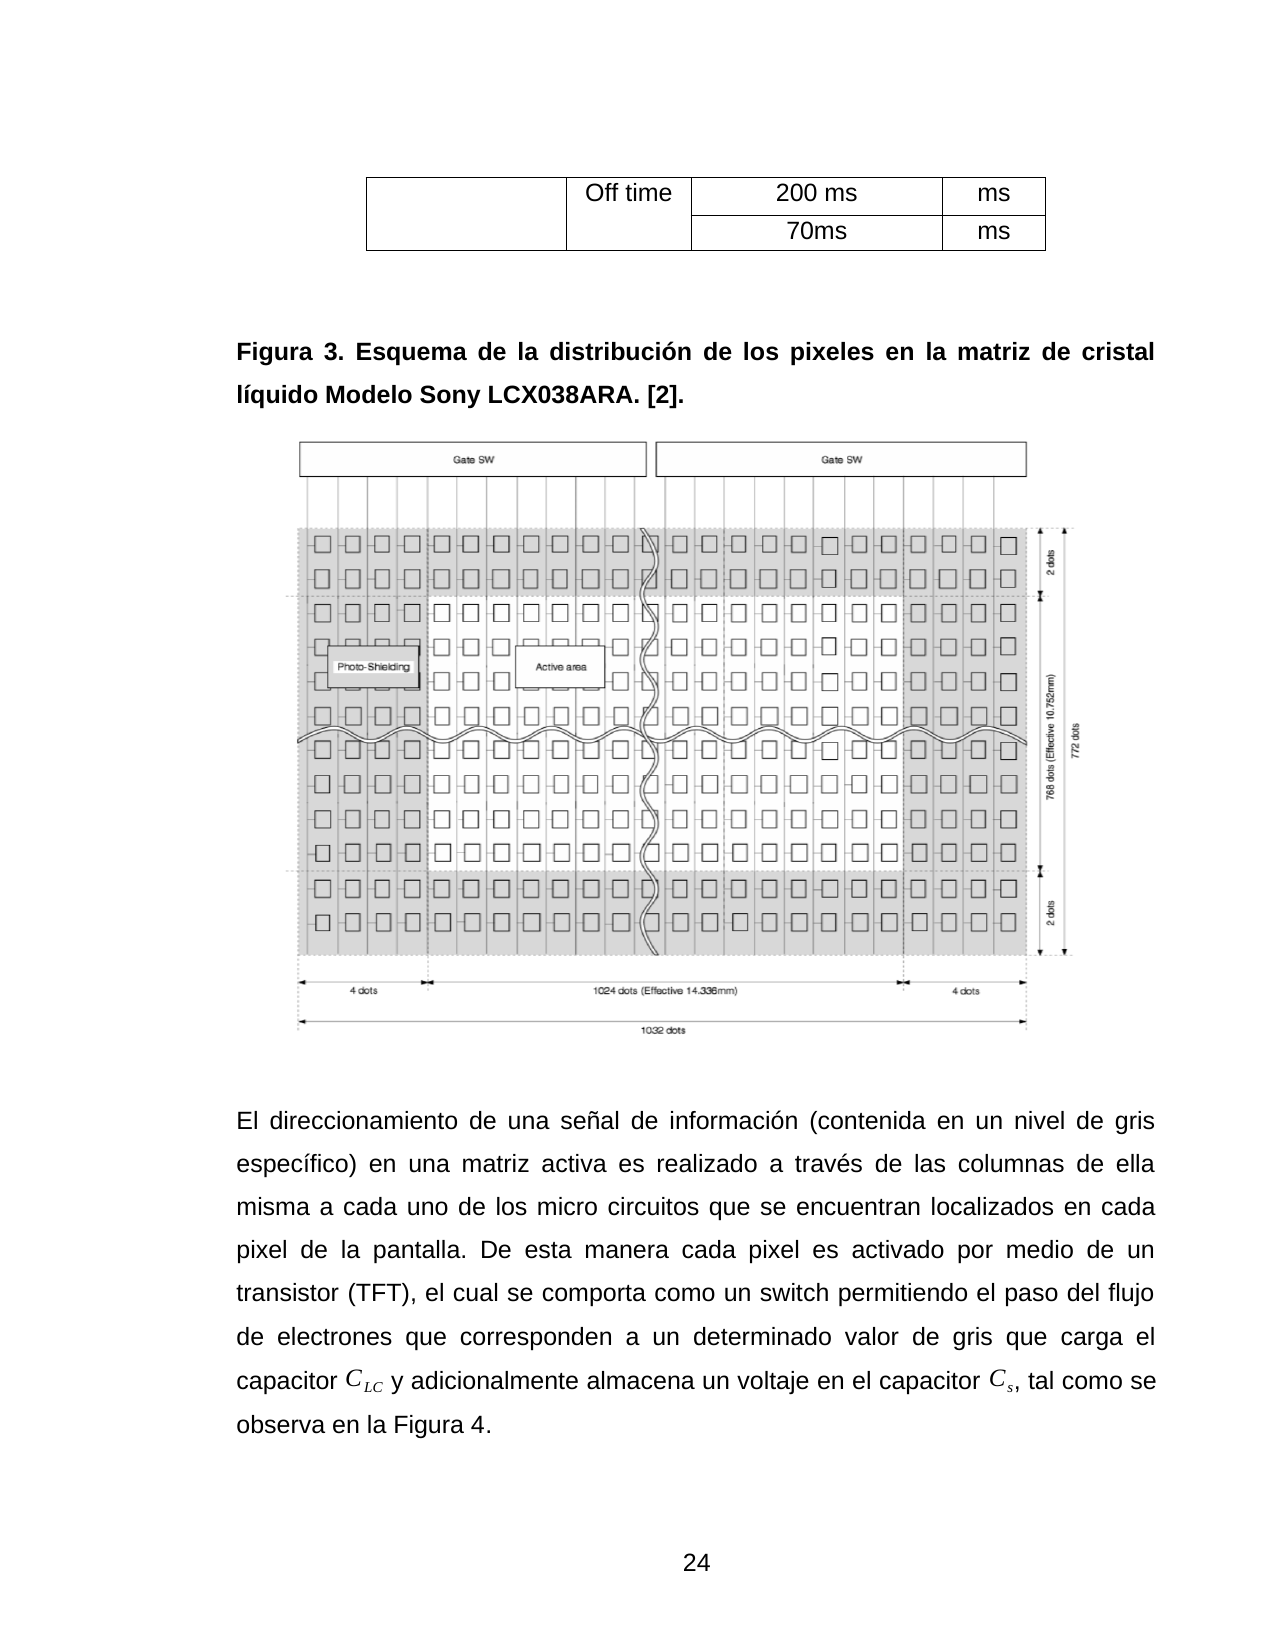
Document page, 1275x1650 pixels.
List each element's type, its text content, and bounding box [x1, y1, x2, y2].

text Figura 3. Esquema de la distribución de los pixeles en la matriz de cristal líquido Modelo Sony LCX038ARA. [2]. [236, 337, 1157, 409]
picture [286, 424, 1109, 1051]
table_cell 200 ms [692, 178, 942, 215]
table_cell Off time [567, 178, 691, 249]
table_cell 70ms [692, 216, 942, 249]
table_cell ms [943, 216, 1045, 249]
table_cell ms [943, 178, 1045, 215]
text El direccionamiento de una señal de información (contenida en un nivel de gris específico) en una matriz activa es realizado a través de las columnas de ella misma a cada uno de los micro circuitos que se encuentran localizados en cada pixel de la pantalla. De esta manera cada pixel es activado por medio de un transistor (TFT), el cual se comporta como un switch permitiendo el paso del flujo de electrones que corresponden a un determinado valor de gris que carga el capacitor y adicionalmente almacena un voltaje en el capacitor , tal como se observa en la Figura 4. [236, 1106, 1157, 1439]
